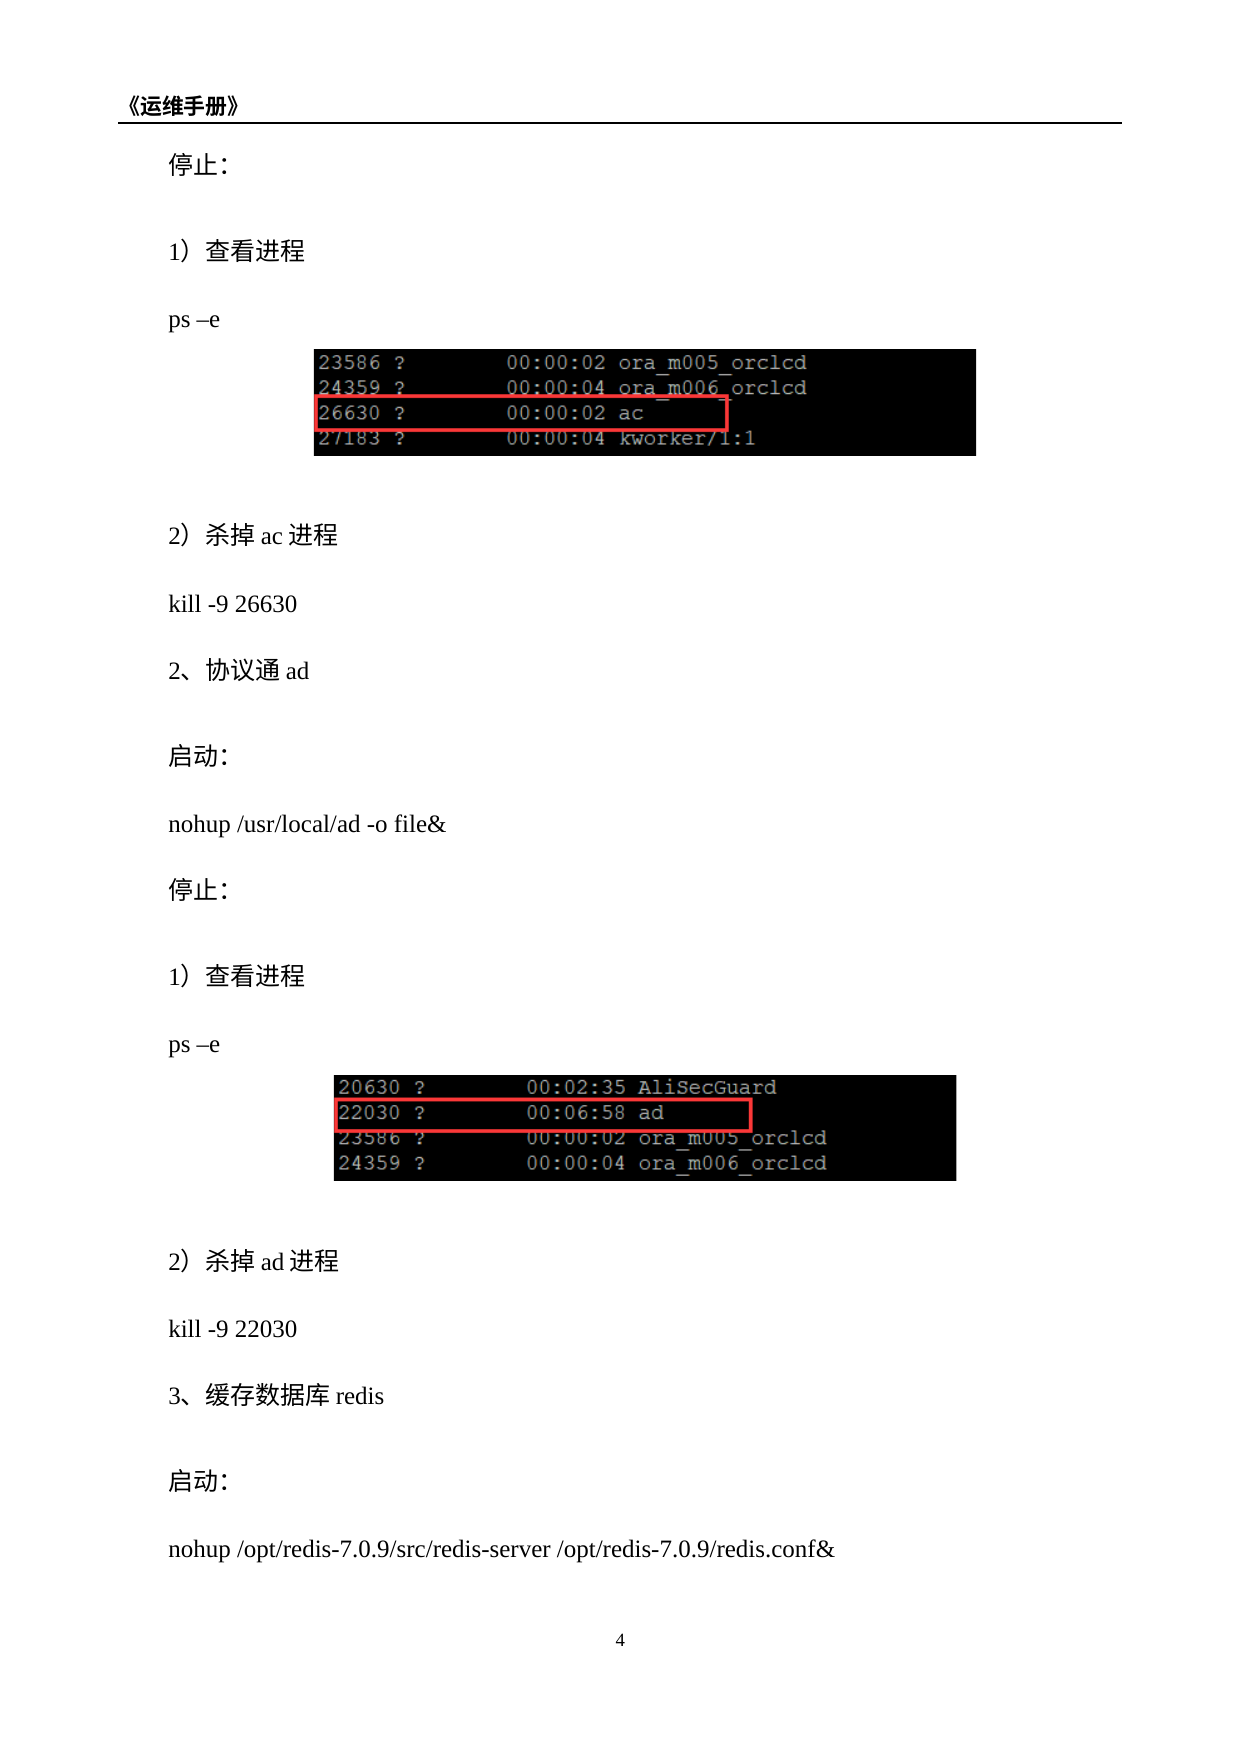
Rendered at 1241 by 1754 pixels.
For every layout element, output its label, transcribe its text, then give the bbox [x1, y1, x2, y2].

picture [333, 1075, 957, 1181]
text nohup /opt/redis-7.0.9/src/redis-server /opt/redis-7.0.9/redis.conf& [118, 1532, 1122, 1566]
text kill -9 26630 [118, 586, 1122, 620]
text nohup /usr/local/ad -o file& [118, 806, 1122, 840]
text 3、缓存数据库redis [118, 1360, 1122, 1428]
text 停止： [118, 855, 1122, 923]
text 1）查看进程 [118, 941, 1122, 1009]
text 2）杀掉ad进程 [118, 1225, 1122, 1293]
text ps –e [118, 1027, 1122, 1061]
text 2）杀掉ac进程 [118, 500, 1122, 568]
text 停止： [118, 129, 1122, 197]
text 2、协议通ad [118, 634, 1122, 702]
text 启动： [118, 1446, 1122, 1514]
text 启动： [118, 720, 1122, 788]
picture [313, 349, 977, 456]
text ps –e [118, 301, 1122, 335]
text kill -9 22030 [118, 1311, 1122, 1345]
text 1）查看进程 [118, 215, 1122, 283]
